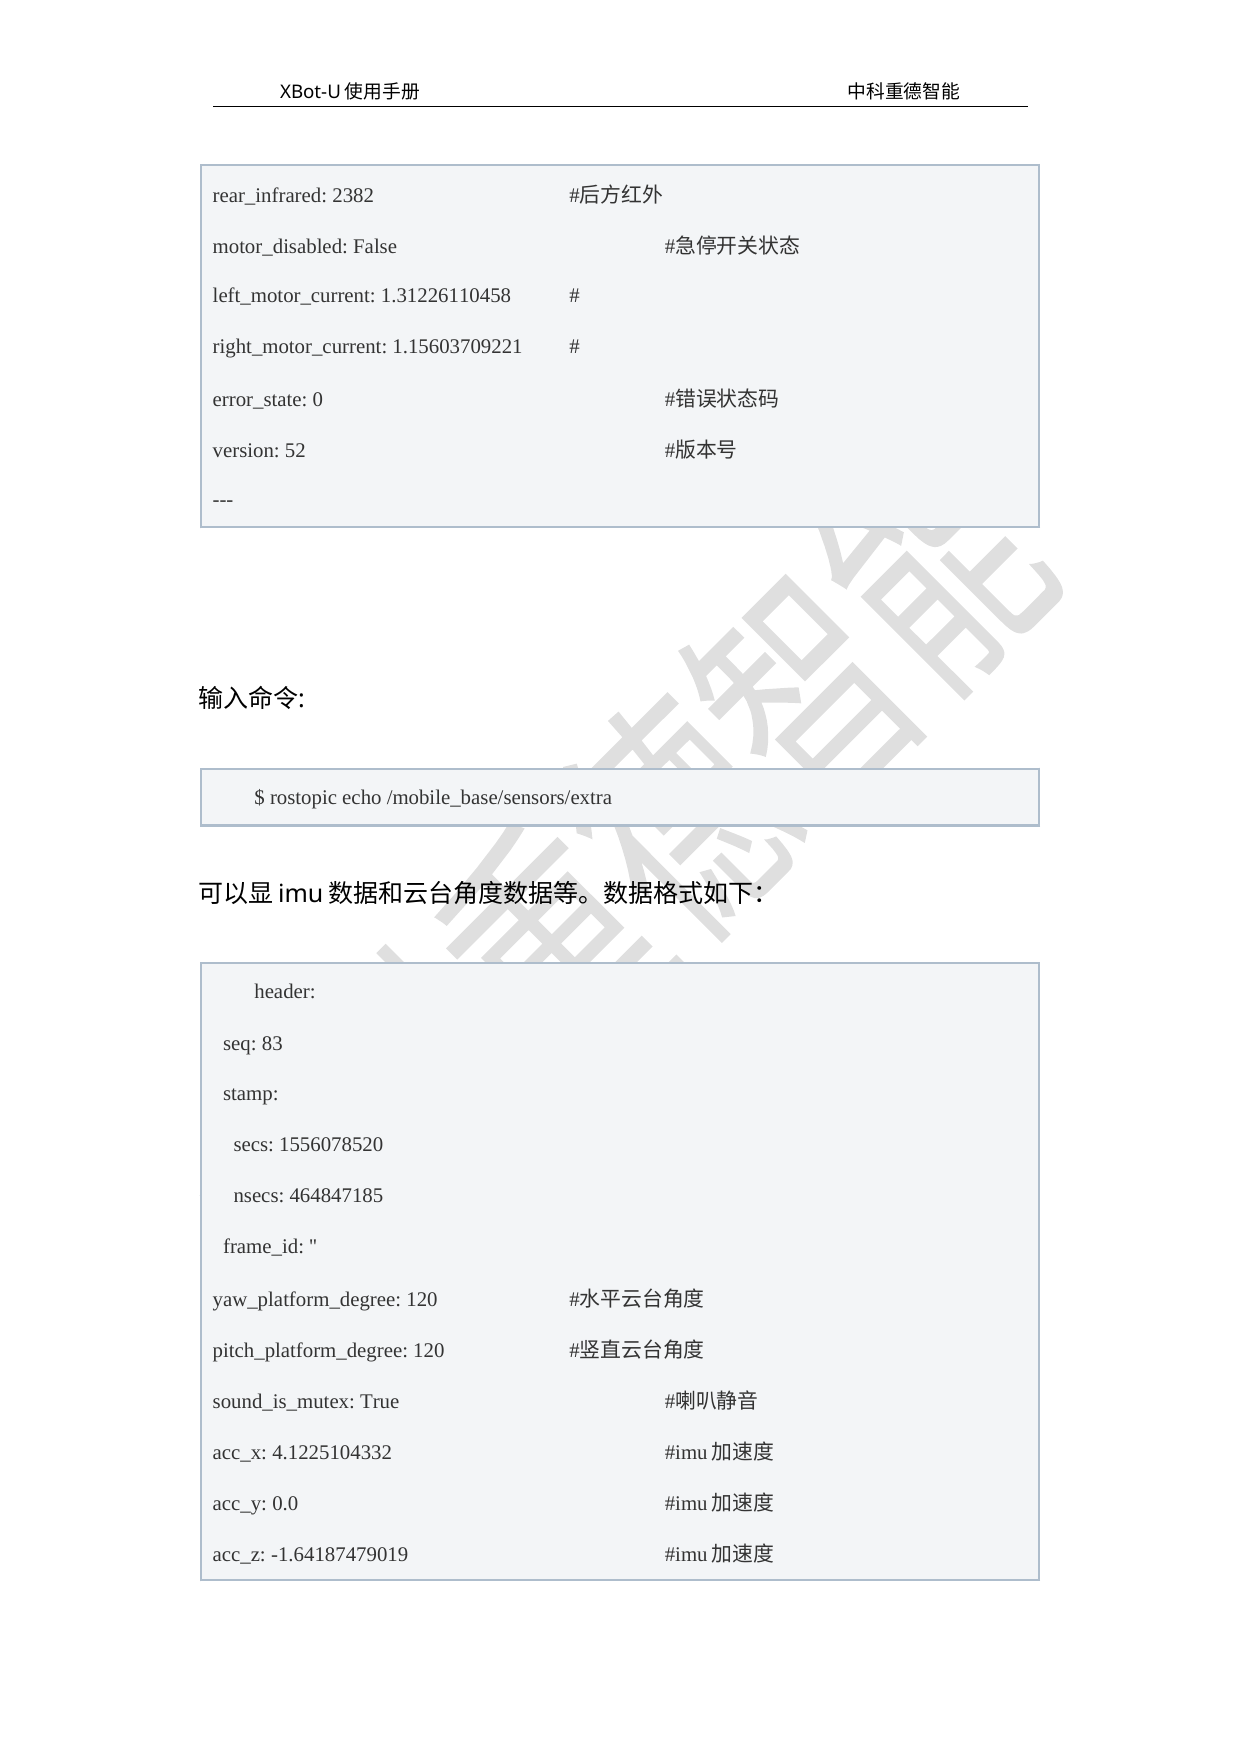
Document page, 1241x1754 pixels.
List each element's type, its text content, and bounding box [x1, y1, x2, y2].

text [202, 166, 1038, 526]
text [202, 964, 1038, 1579]
text $ rostopic echo /mobile_base/sensors/extra [202, 770, 1038, 824]
text 可以显imu数据和云台角度数据等。数据格式如下： [198, 857, 1042, 925]
text 输入命令: [198, 663, 1042, 731]
